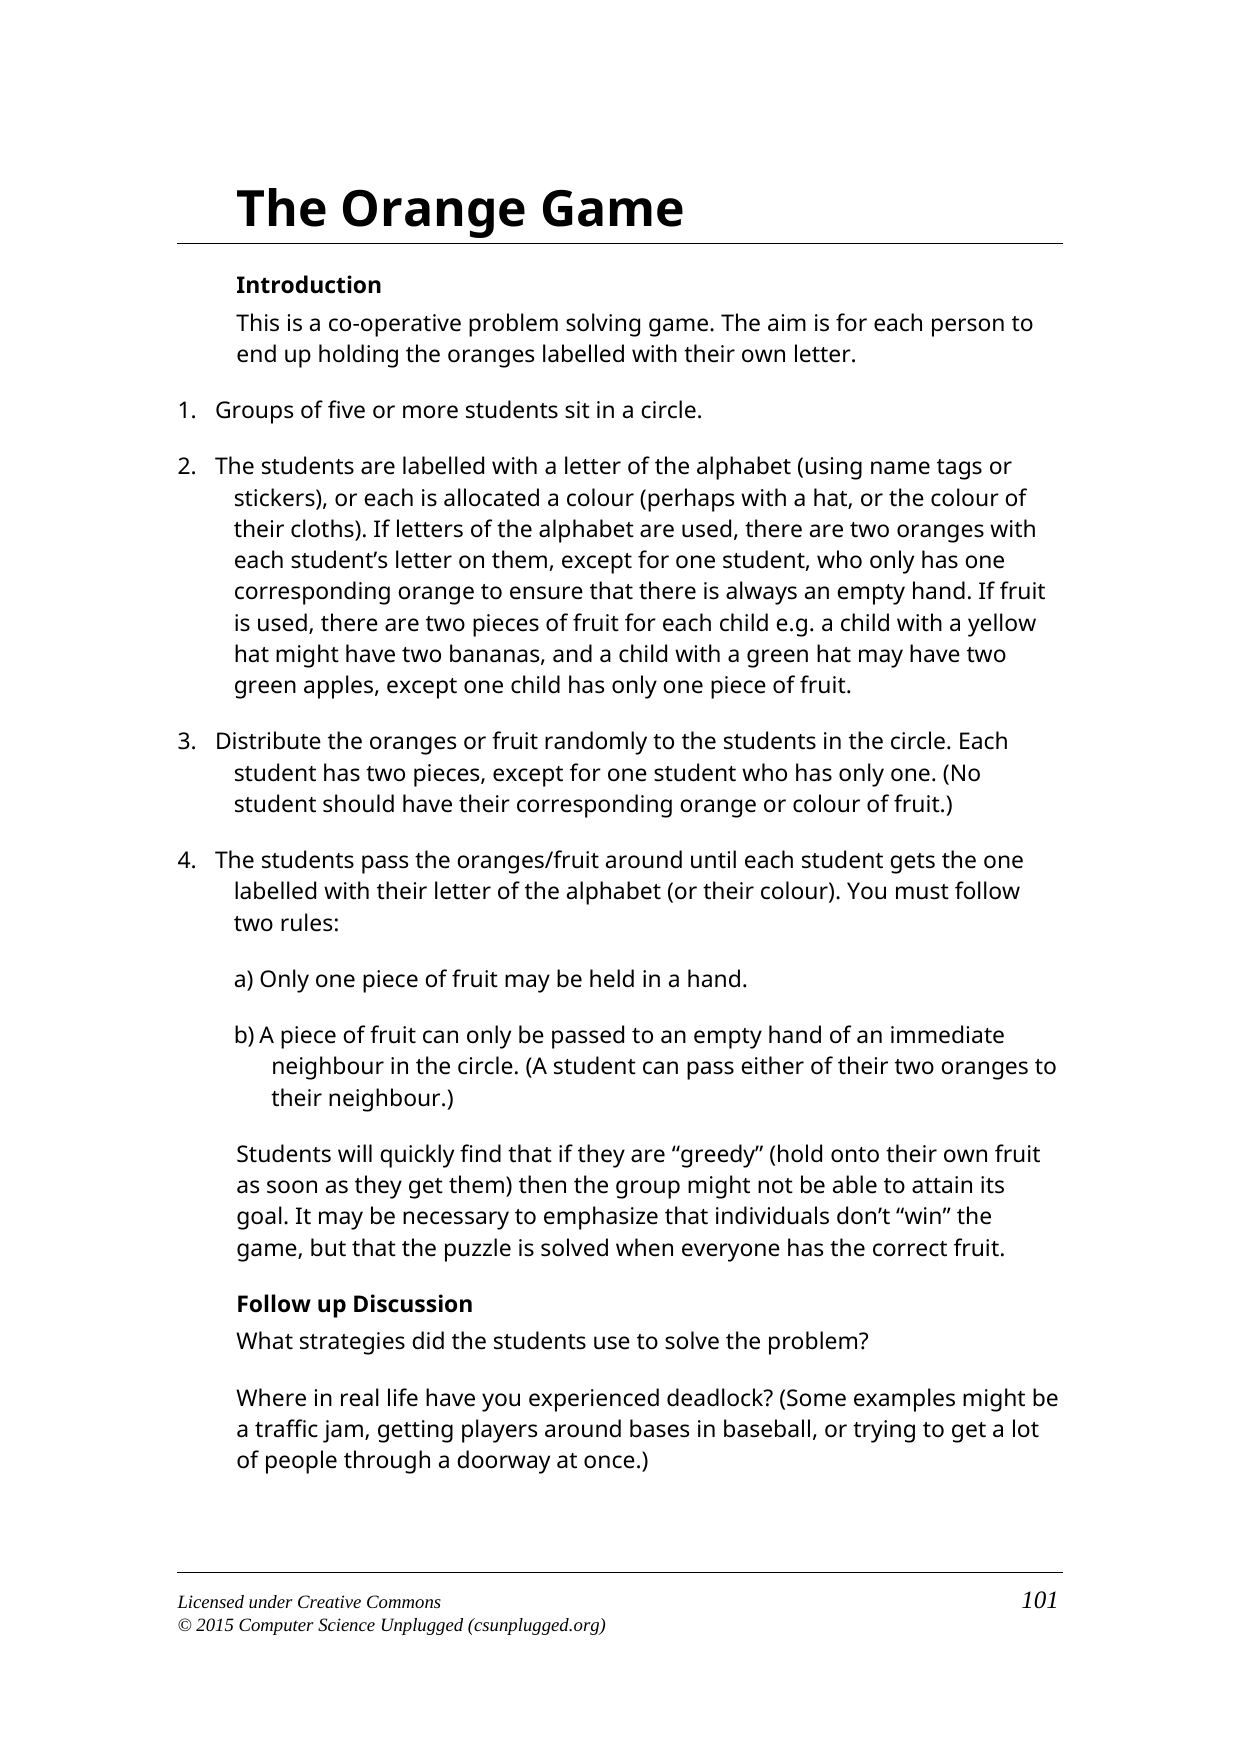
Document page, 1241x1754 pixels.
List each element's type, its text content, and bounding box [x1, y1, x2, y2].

text What strategies did the students use to solve the problem? [236, 1325, 1063, 1356]
text The Orange Game [177, 173, 1063, 243]
text Students will quickly find that if they are “greedy” (hold onto their own fruit as soon as they get them) then the group might not be able to attain its goal. It may be necessary to emphasize that individuals don’t “win” the game, but that the puzzle is solved when everyone has the correct fruit. [236, 1138, 1063, 1263]
text Where in real life have you experienced deadlock? (Some examples might be a traffic jam, getting players around bases in baseball, or trying to get a lot of people through a doorway at once.) [236, 1381, 1063, 1475]
list A piece of fruit can only be passed to an empty hand of an immediate neighbour in the circle. (A student can pass either of their two oranges to their neighbour.) [233, 1019, 1063, 1113]
list The students pass the oranges/fruit around until each student gets the one labelled with their letter of the alphabet (or their colour). You must follow two rules: [177, 844, 1063, 938]
list Distribute the oranges or fruit randomly to the students in the circle. Each student has two pieces, except for one student who has only one. (No student should have their corresponding orange or colour of fruit.) [177, 725, 1063, 819]
list Only one piece of fruit may be held in a hand. [233, 963, 1063, 994]
list Groups of five or more students sit in a circle. [177, 394, 1063, 425]
subtitle Introduction [236, 269, 1063, 300]
text This is a co-operative problem solving game. The aim is for each person to end up holding the oranges labelled with their own letter. [236, 306, 1063, 369]
list The students are labelled with a letter of the alphabet (using name tags or stickers), or each is allocated a colour (perhaps with a hat, or the colour of their cloths). If letters of the alphabet are used, there are two oranges with each student’s letter on them, except for one student, who only has one corresponding orange to ensure that there is always an empty hand. If fruit is used, there are two pieces of fruit for each child e.g. a child with a yellow hat might have two bananas, and a child with a green hat may have two green apples, except one child has only one piece of fruit. [177, 450, 1063, 700]
subtitle Follow up Discussion [236, 1288, 1063, 1319]
